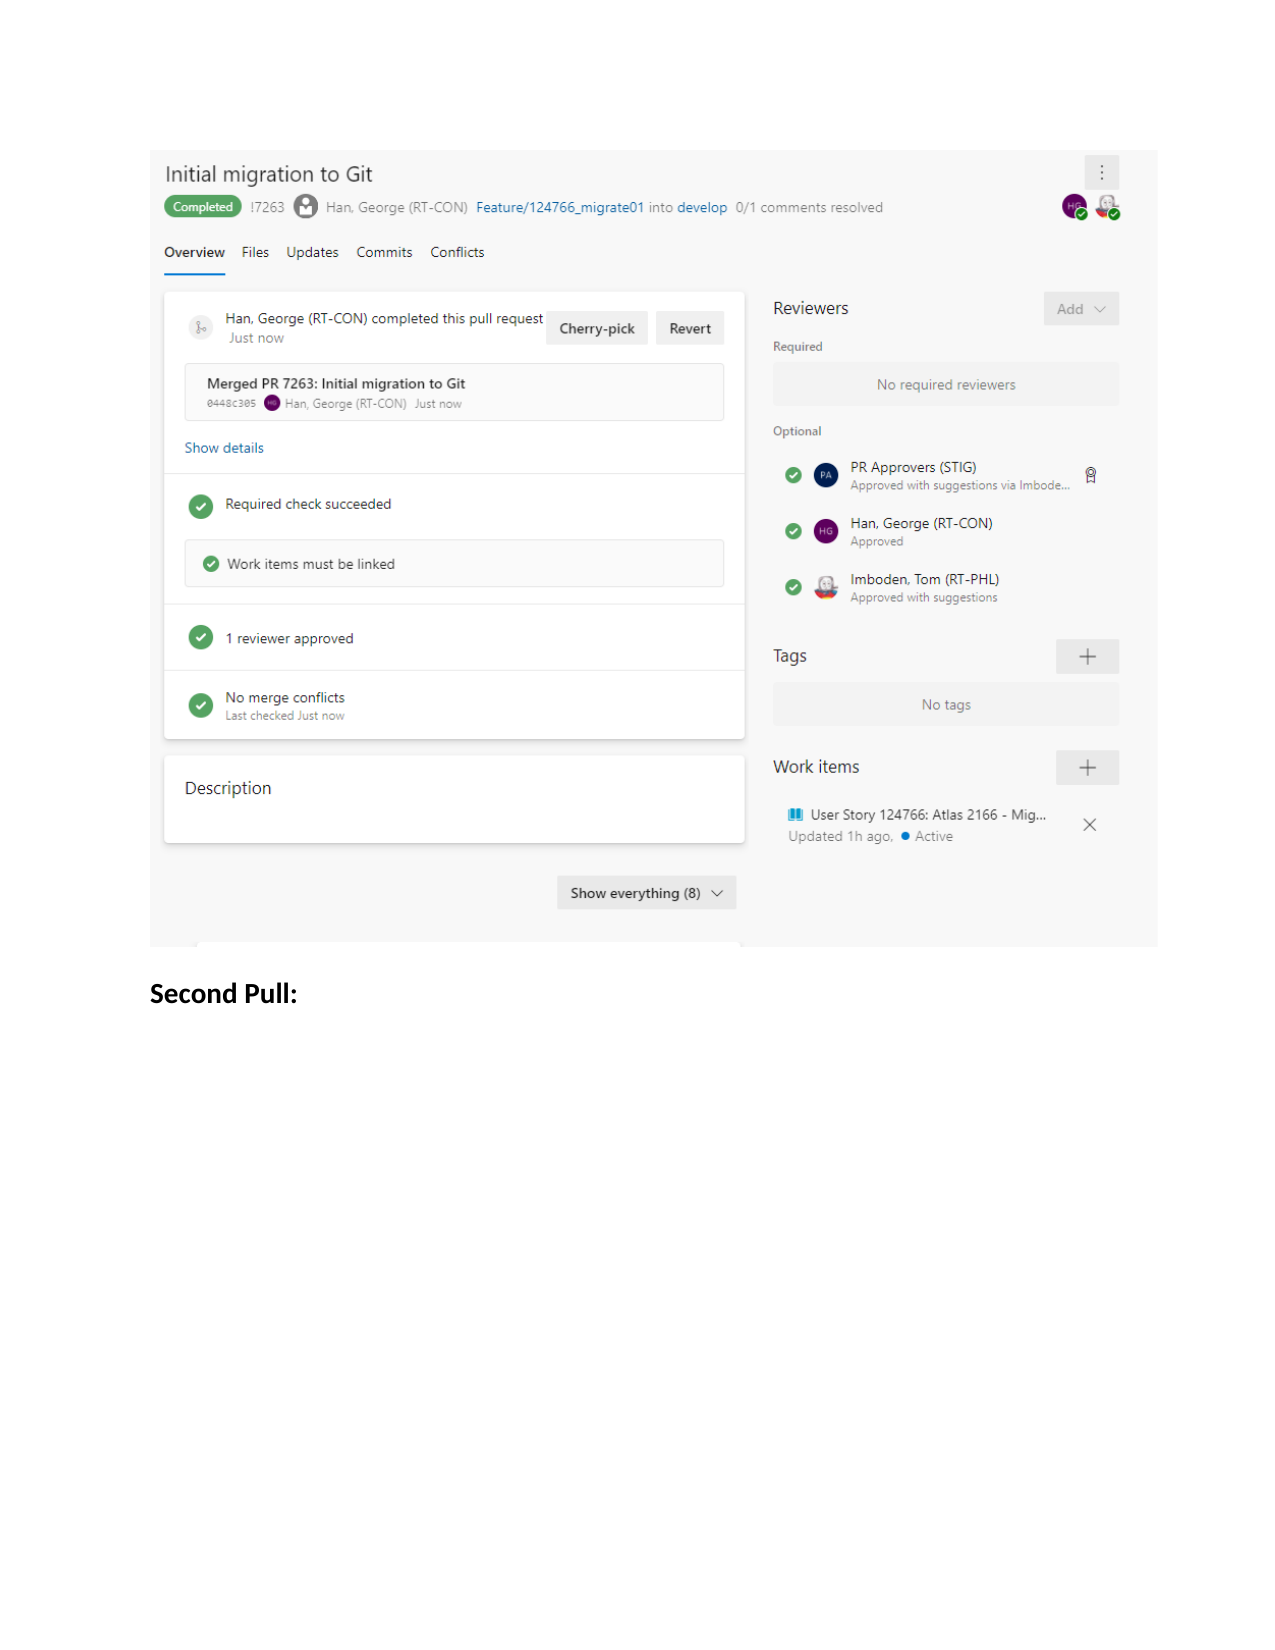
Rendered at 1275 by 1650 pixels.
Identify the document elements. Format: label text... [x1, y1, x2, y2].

picture [150, 150, 1158, 947]
text Second Pull: [150, 975, 1125, 1011]
